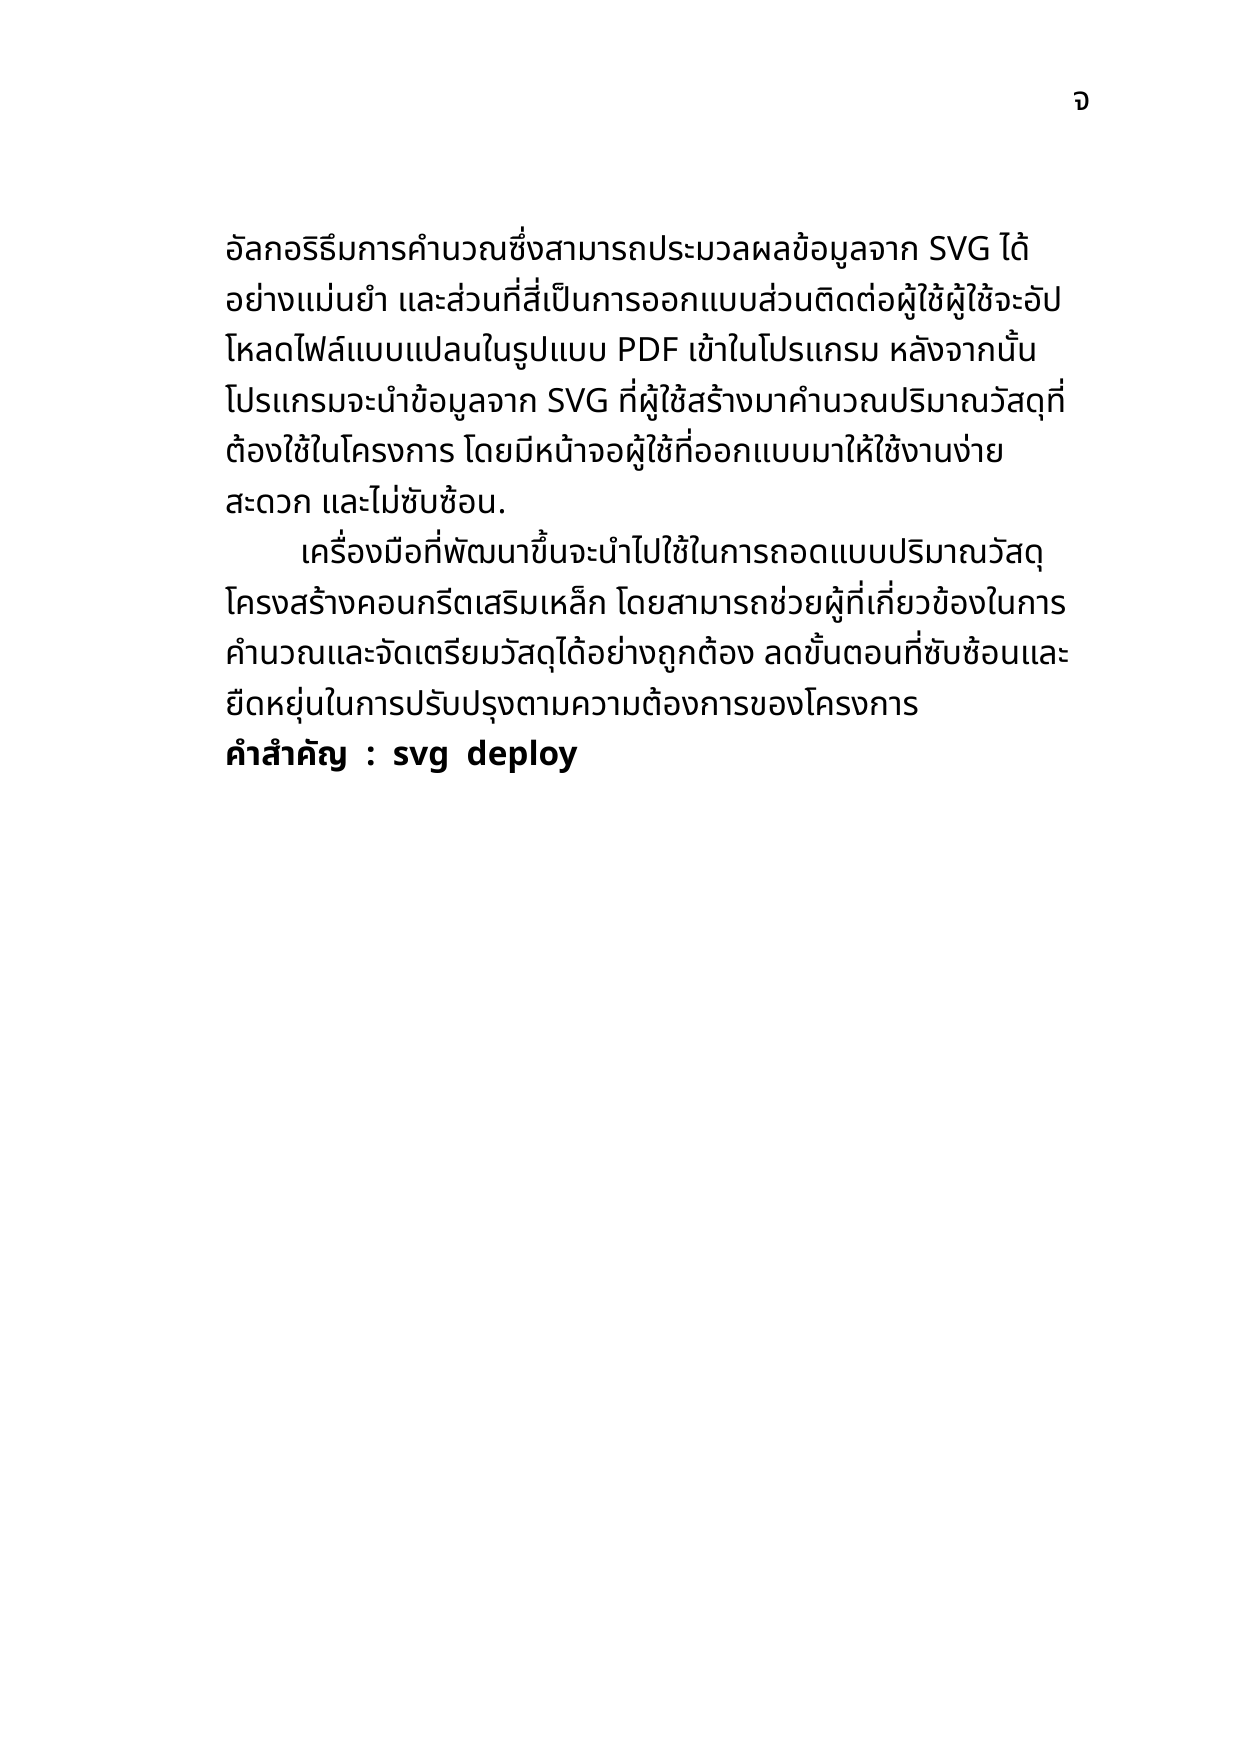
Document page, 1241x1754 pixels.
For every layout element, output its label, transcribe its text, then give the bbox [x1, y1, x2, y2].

text คำสำคัญ : svg deploy [225, 730, 1090, 781]
text เครื่องมือที่พัฒนาขึ้นจะนำไปใช้ในการถอดแบบปริมาณวัสดุโครงสร้างคอนกรีตเสริมเหล็ก โดยสามารถช่วยผู้ที่เกี่ยวข้องในการคำนวณและจัดเตรียมวัสดุได้อย่างถูกต้อง ลดขั้นตอนที่ซับซ้อนและยืดหยุ่นในการปรับปรุงตามความต้องการของโครงการ [225, 528, 1090, 730]
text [225, 225, 1090, 528]
